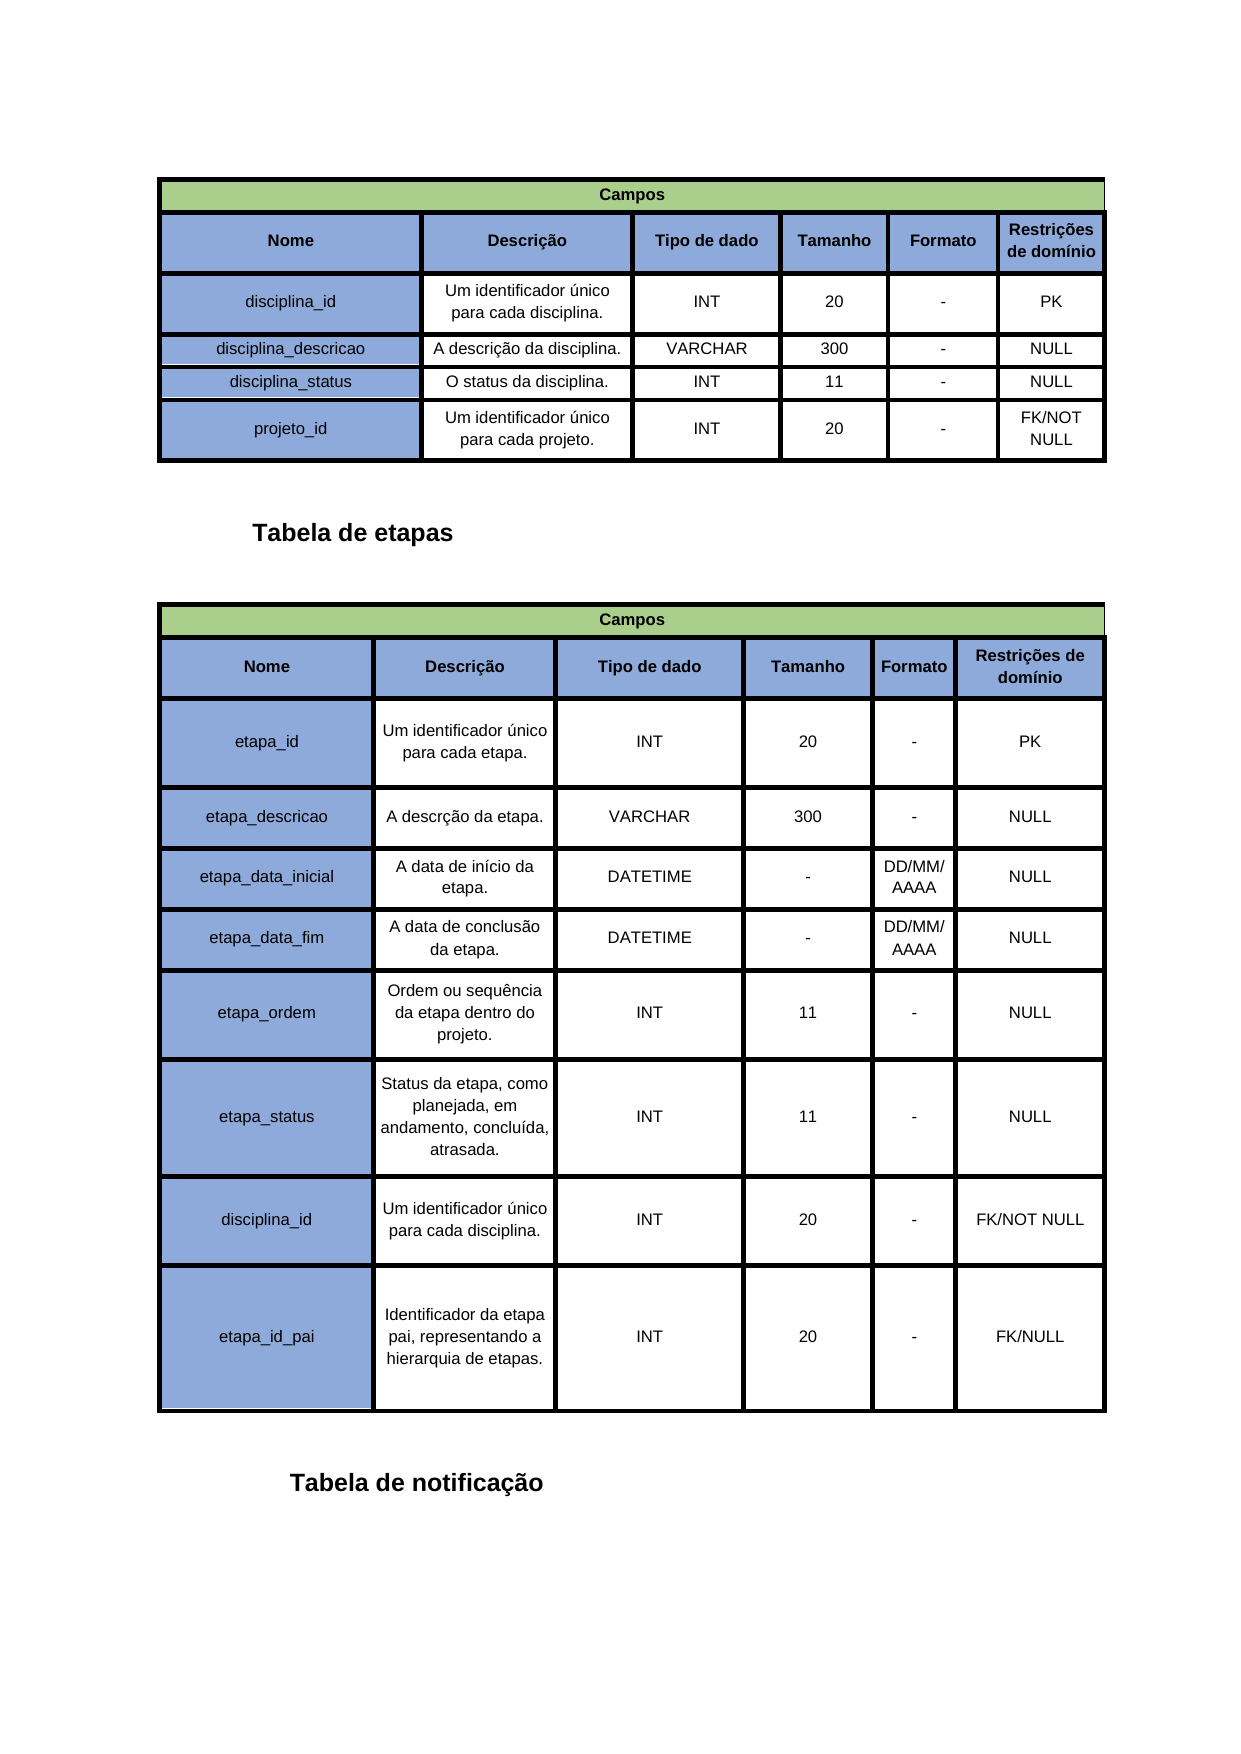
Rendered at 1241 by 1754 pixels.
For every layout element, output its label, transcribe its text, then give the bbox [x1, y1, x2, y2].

table_cell Nome [162, 640, 371, 696]
table_cell INT [635, 369, 778, 397]
table_cell Tamanho [746, 640, 870, 696]
table_cell - [746, 912, 870, 968]
table_cell NULL [958, 790, 1102, 846]
table_cell 20 [746, 701, 870, 785]
table_cell NULL [958, 1062, 1102, 1174]
table_cell Tipo de dado [635, 215, 778, 271]
table_cell Nome [162, 215, 419, 271]
subtitle Tabela de etapas [177, 518, 1122, 547]
table_cell A data de conclusão da etapa. [376, 912, 553, 968]
table_cell etapa_ordem [162, 973, 371, 1057]
table_cell 11 [783, 369, 886, 397]
table_cell Tipo de dado [558, 640, 741, 696]
table_cell etapa_id [162, 701, 371, 785]
table_cell NULL [1000, 369, 1102, 397]
table_cell NULL [958, 973, 1102, 1057]
table_cell Um identificador único para cada disciplina. [424, 276, 630, 332]
table_cell A descrção da etapa. [376, 790, 553, 846]
table_cell INT [558, 1179, 741, 1263]
table_cell FK/NOT NULL [958, 1179, 1102, 1263]
table_cell etapa_id_pai [162, 1268, 371, 1408]
table_cell - [875, 973, 953, 1057]
table_cell - [890, 276, 996, 332]
table_header Campos [162, 607, 1104, 635]
table_cell INT [558, 701, 741, 785]
table_cell FK/NOT NULL [1000, 402, 1102, 458]
table_cell Formato [890, 215, 996, 271]
table_cell - [890, 337, 996, 364]
table_cell 20 [783, 402, 886, 458]
table_cell A data de início da etapa. [376, 851, 553, 907]
table_header Campos [162, 182, 1104, 210]
table_cell - [890, 369, 996, 397]
subtitle Tabela de notificação [289, 1468, 1122, 1497]
table_cell INT [635, 276, 778, 332]
table_cell PK [958, 701, 1102, 785]
table_cell 20 [783, 276, 886, 332]
table_cell PK [1000, 276, 1102, 332]
table_cell Descrição [376, 640, 553, 696]
table_cell Um identificador único para cada disciplina. [376, 1179, 553, 1263]
table_cell Um identificador único para cada etapa. [376, 701, 553, 785]
table_cell 300 [783, 337, 886, 364]
table_cell Um identificador único para cada projeto. [424, 402, 630, 458]
table_cell etapa_descricao [162, 790, 371, 846]
table_cell 20 [746, 1179, 870, 1263]
table_cell - [875, 790, 953, 846]
table_cell DD/MM/AAAA [875, 912, 953, 968]
table_cell - [746, 851, 870, 907]
table_cell disciplina_descricao [162, 337, 419, 364]
table_cell projeto_id [162, 402, 419, 458]
table_cell disciplina_id [162, 1179, 371, 1263]
table_cell disciplina_id [162, 276, 419, 332]
table_cell O status da disciplina. [424, 369, 630, 397]
table_cell Formato [875, 640, 953, 696]
table_cell etapa_data_fim [162, 912, 371, 968]
table_cell DATETIME [558, 851, 741, 907]
table_cell INT [635, 402, 778, 458]
table_cell disciplina_status [162, 369, 419, 397]
table_cell - [875, 701, 953, 785]
table_cell 11 [746, 1062, 870, 1174]
table_cell etapa_status [162, 1062, 371, 1174]
table_cell Restrições de domínio [958, 640, 1102, 696]
table_cell VARCHAR [635, 337, 778, 364]
table_cell A descrição da disciplina. [424, 337, 630, 364]
table_cell - [890, 402, 996, 458]
table_cell 11 [746, 973, 870, 1057]
table_cell 300 [746, 790, 870, 846]
table_cell NULL [1000, 337, 1102, 364]
table_cell Restrições de domínio [1000, 215, 1102, 271]
table_cell DATETIME [558, 912, 741, 968]
table_cell FK/NULL [958, 1268, 1102, 1408]
table_cell - [875, 1062, 953, 1174]
table_cell Descrição [424, 215, 630, 271]
table_cell - [875, 1268, 953, 1408]
table_cell INT [558, 1062, 741, 1174]
table_cell NULL [958, 912, 1102, 968]
table_cell - [875, 1179, 953, 1263]
table_cell etapa_data_inicial [162, 851, 371, 907]
table_cell Identificador da etapa pai, representando a hierarquia de etapas. [376, 1268, 553, 1408]
table_cell Ordem ou sequência da etapa dentro do projeto. [376, 973, 553, 1057]
table_cell VARCHAR [558, 790, 741, 846]
table_cell Tamanho [783, 215, 886, 271]
table_cell DD/MM/AAAA [875, 851, 953, 907]
table_cell NULL [958, 851, 1102, 907]
table_cell INT [558, 973, 741, 1057]
table_cell 20 [746, 1268, 870, 1408]
table_cell Status da etapa, como planejada, em andamento, concluída, atrasada. [376, 1062, 553, 1174]
table_cell INT [558, 1268, 741, 1408]
